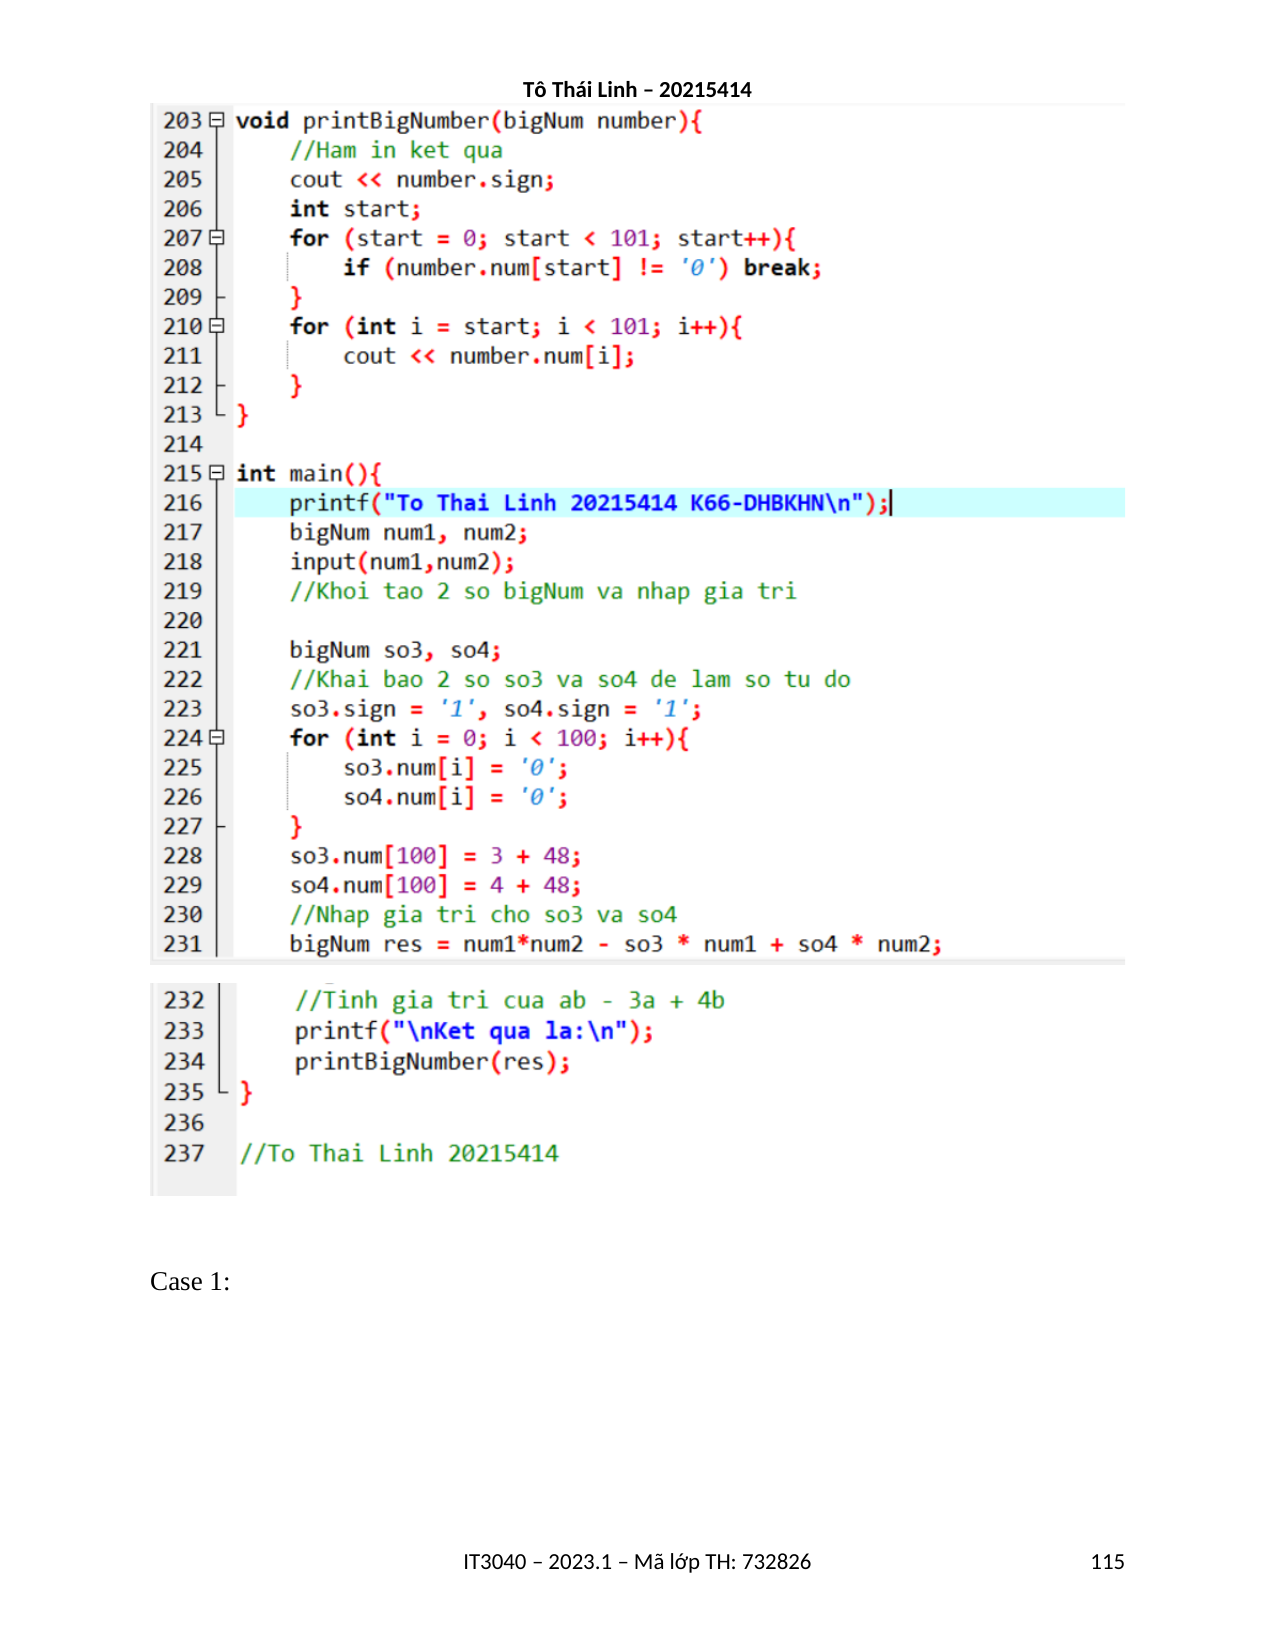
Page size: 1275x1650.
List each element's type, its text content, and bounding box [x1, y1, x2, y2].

text Case 1: [150, 1265, 1125, 1296]
picture [150, 103, 1125, 965]
picture [150, 983, 1125, 1196]
